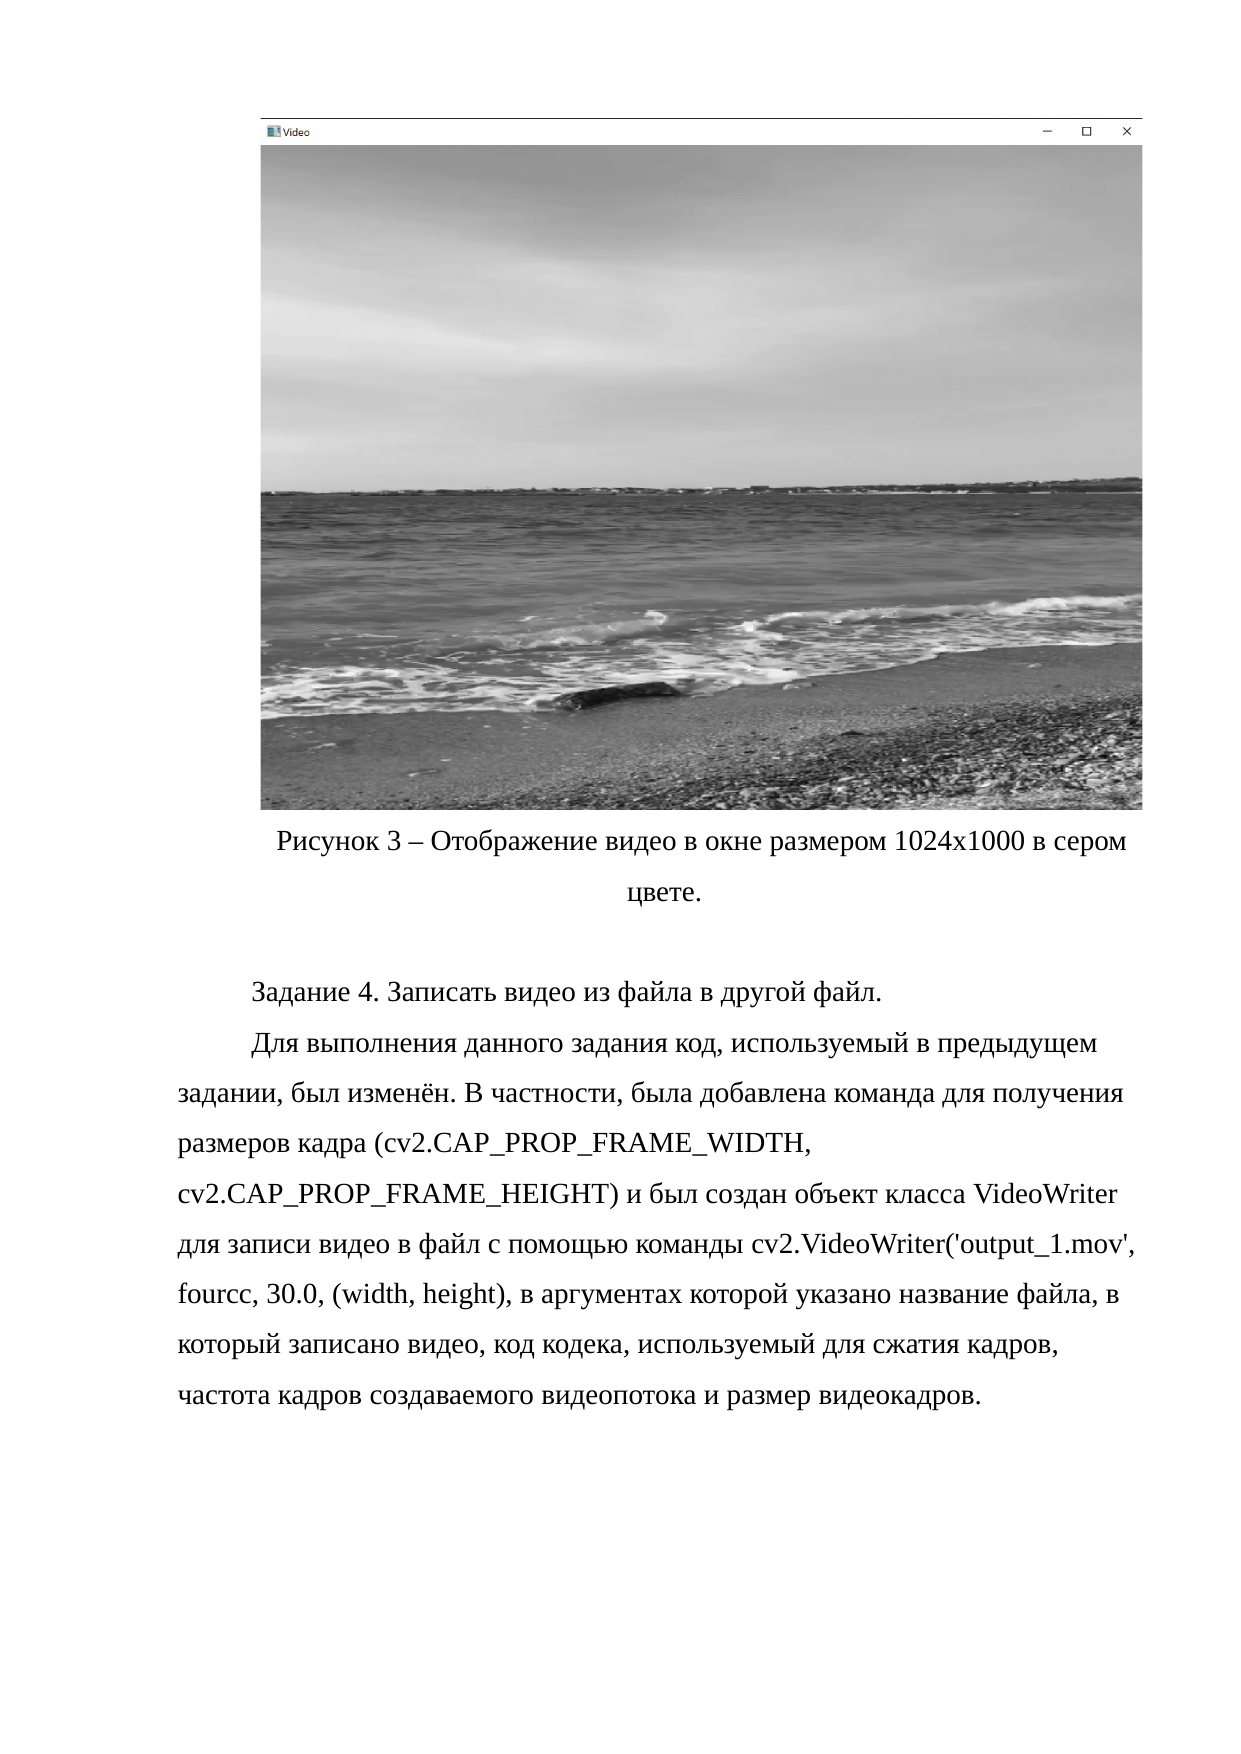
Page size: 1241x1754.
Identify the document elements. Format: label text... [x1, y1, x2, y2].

text Задание 4. Записать видео из файла в другой файл. [177, 974, 1152, 1008]
text Рисунок 3 – Отображение видео в окне размером 1024х1000 в сером цвете. [177, 823, 1152, 907]
picture [260, 118, 1143, 810]
text Для выполнения данного задания код, используемый в предыдущем задании, был изменён. В частности, была добавлена команда для получения размеров кадра (cv2.CAP_PROP_FRAME_WIDTH, cv2.CAP_PROP_FRAME_HEIGHT) и был создан объект класса VideoWriter для записи видео в файл с помощью команды cv2.VideoWriter('output_1.mov', fourcc, 30.0, (width, height), в аргументах которой указано название файла, в который записано видео, код кодека, используемый для сжатия кадров, частота кадров создаваемого видеопотока и размер видеокадров. [177, 1025, 1152, 1411]
